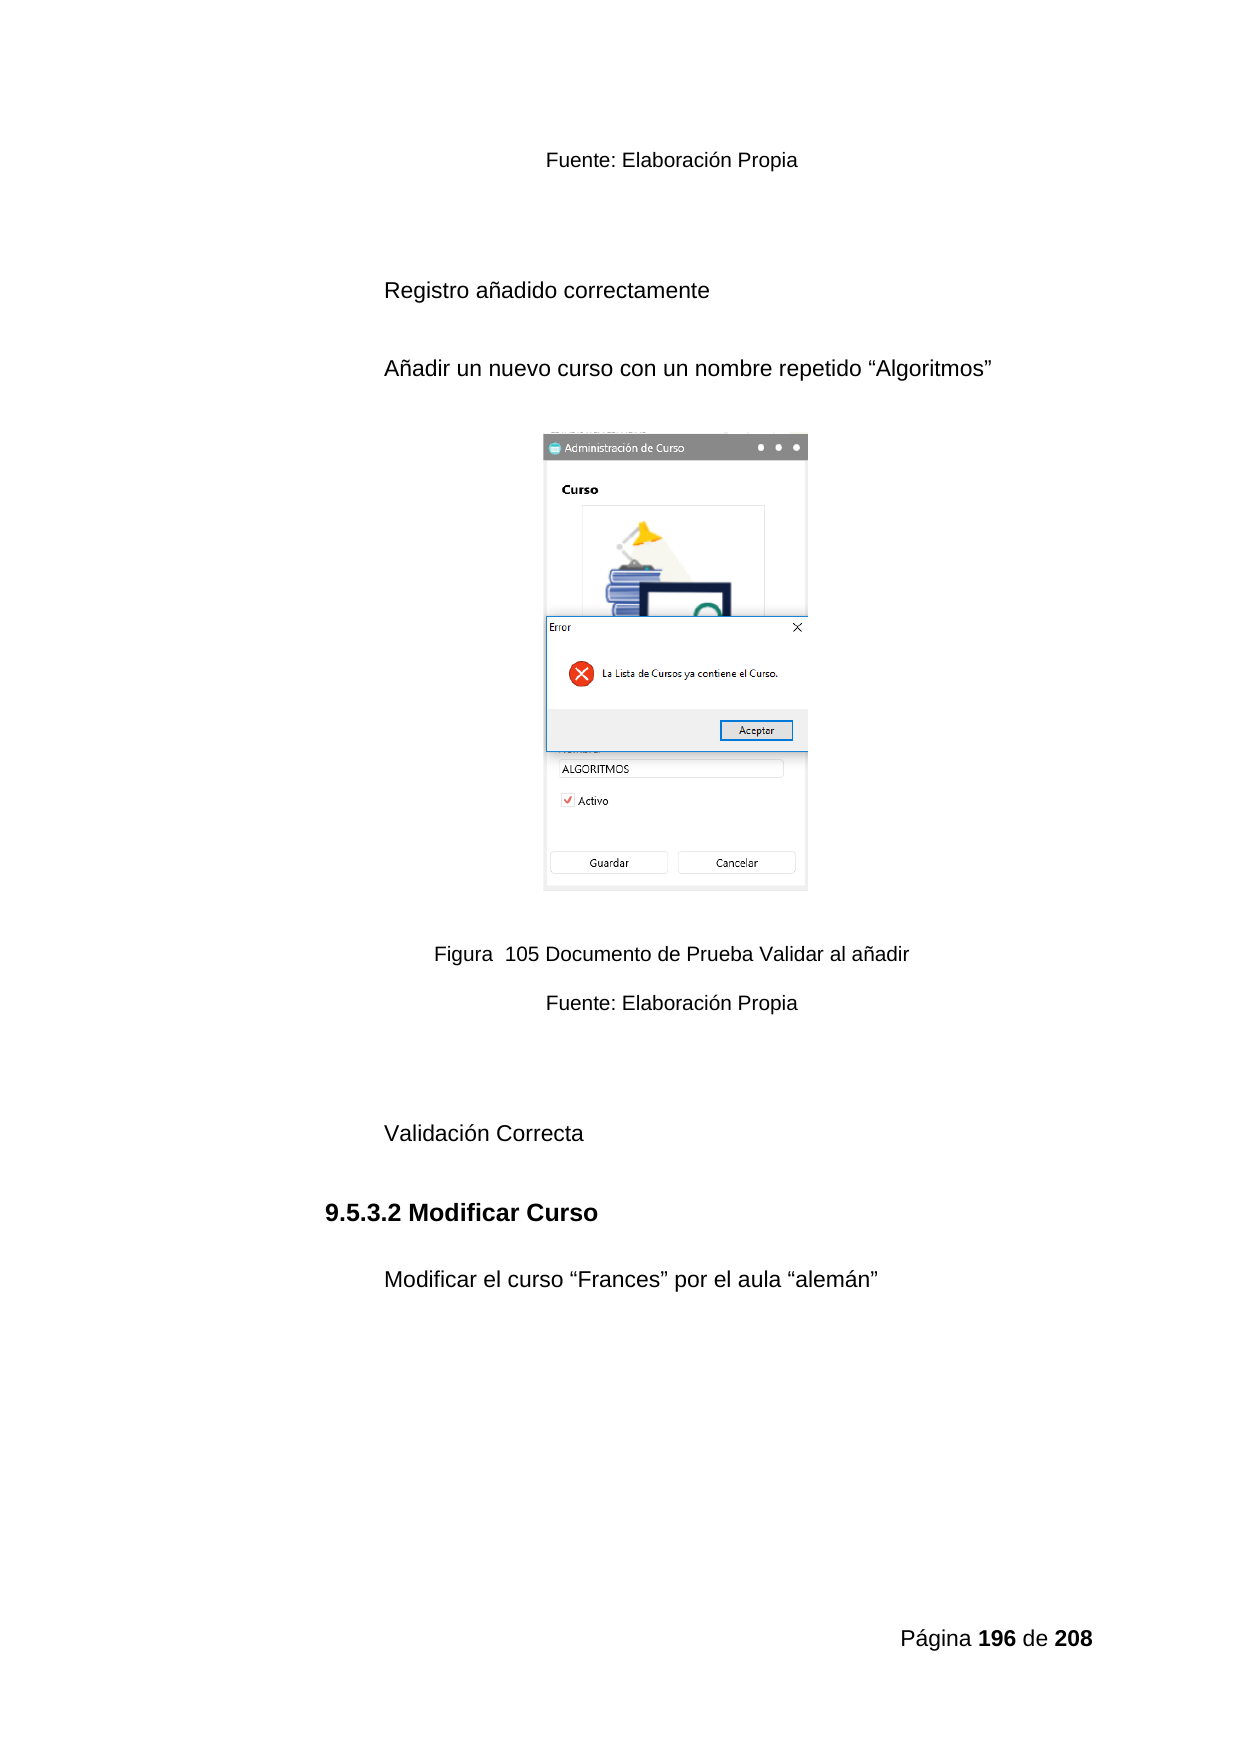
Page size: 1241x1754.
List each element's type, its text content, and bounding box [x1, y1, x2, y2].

text Modificar el curso “Frances” por el aula “alemán” [325, 1266, 1092, 1292]
text Registro añadido correctamente [325, 277, 1092, 303]
text 9.5.3.2 Modificar Curso [251, 1198, 1092, 1227]
text Añadir un nuevo curso con un nombre repetido “Algoritmos” [325, 354, 1092, 381]
picture [543, 432, 808, 891]
text Fuente: Elaboración Propia [177, 148, 1092, 172]
text Fuente: Elaboración Propia [177, 991, 1092, 1015]
text Figura 111 Documento de Prueba Validar al añadir [177, 942, 1092, 966]
text Validación Correcta [325, 1120, 1092, 1146]
